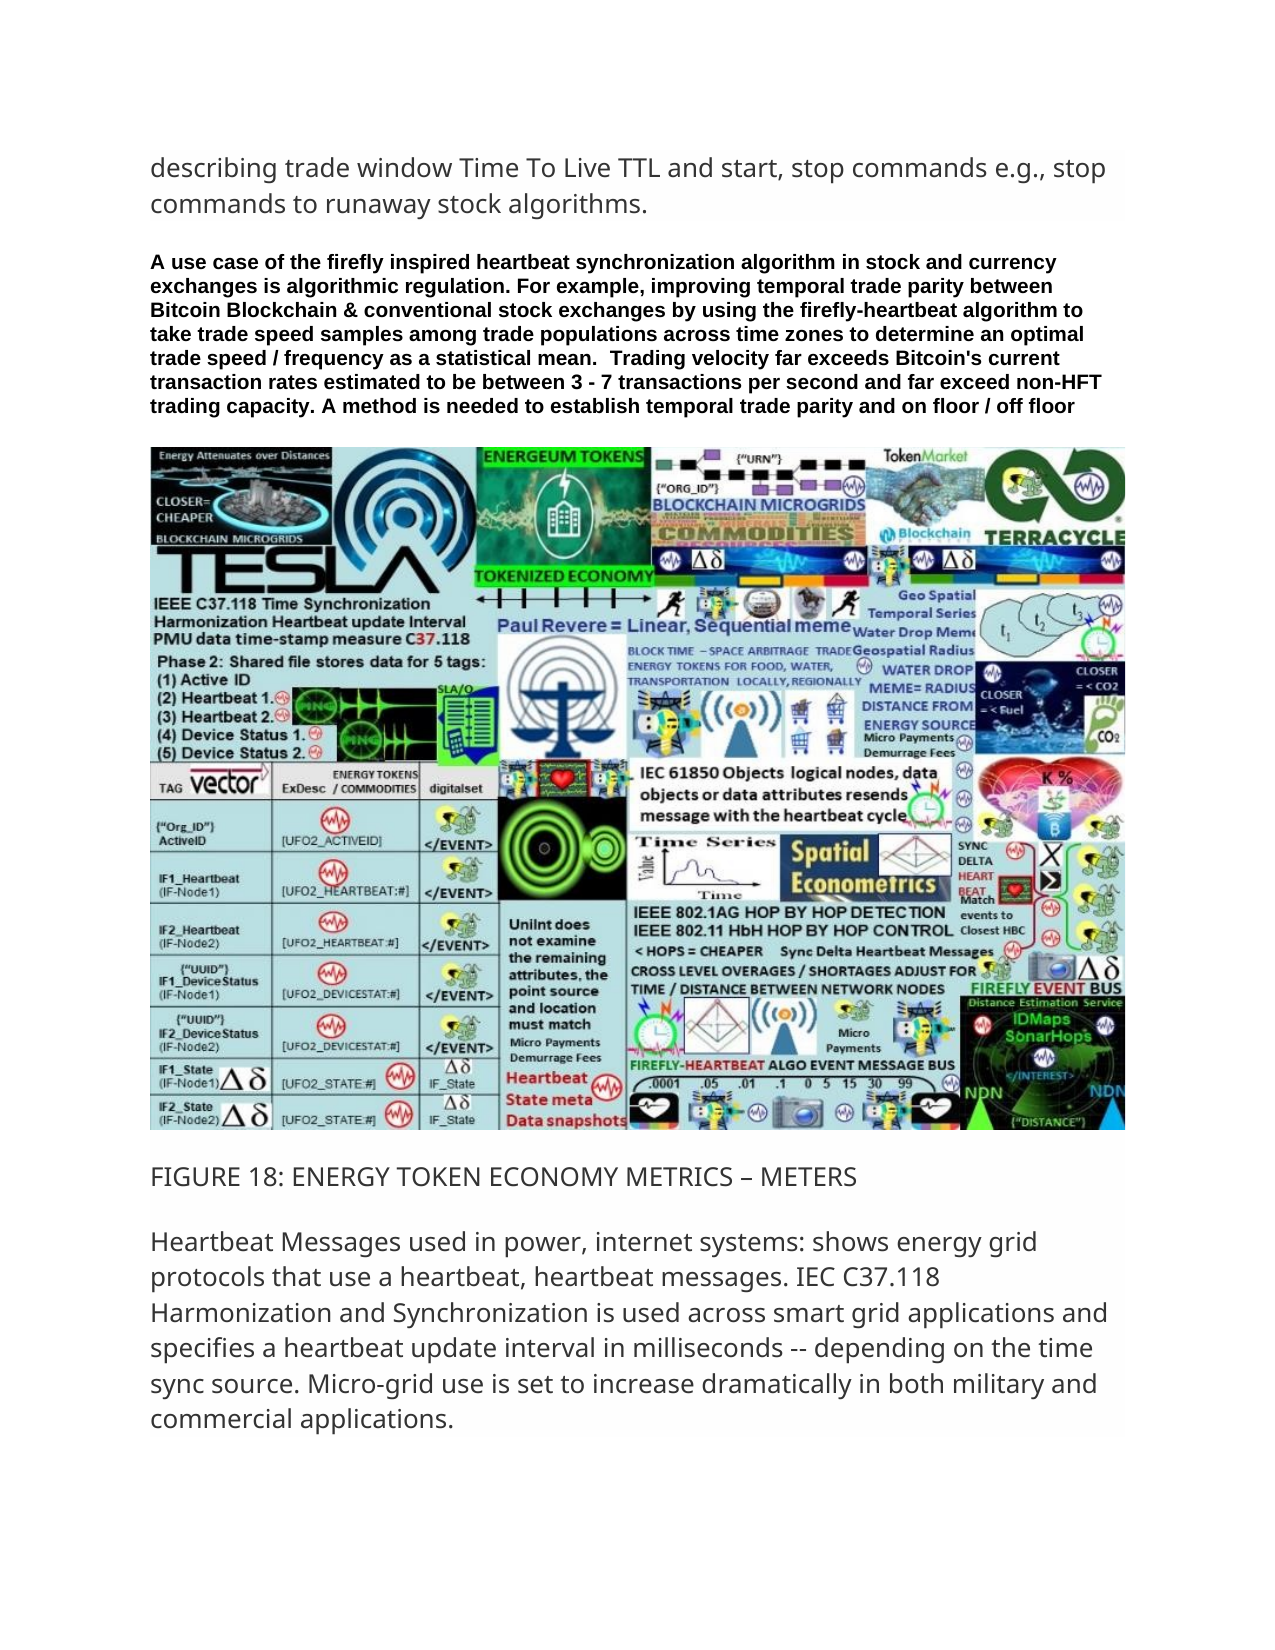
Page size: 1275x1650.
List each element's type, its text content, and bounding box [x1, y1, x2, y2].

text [150, 150, 1125, 221]
picture [150, 447, 1125, 1130]
text FIGURE 18: ENERGY TOKEN ECONOMY METRICS – METERS [150, 1159, 1125, 1194]
text A use case of the firefly inspired heartbeat synchronization algorithm in stock and currency exchanges is algorithmic regulation. For example, improving temporal trade parity between Bitcoin Blockchain & conventional stock exchanges by using the firefly-heartbeat algorithm to take trade speed samples among trade populations across time zones to determine an optimal trade speed / frequency as a statistical mean. Trading velocity far exceeds Bitcoin's current transaction rates estimated to be between 3 - 7 transactions per second and far exceed non-HFT trading capacity. A method is needed to establish temporal trade parity and on floor / off floor [150, 250, 1125, 418]
text Heartbeat Messages used in power, internet systems: shows energy grid protocols that use a heartbeat, heartbeat messages. IEC C37.118 Harmonization and Synchronization is used across smart grid applications and specifies a heartbeat update interval in milliseconds -- depending on the time sync source. Micro-grid use is set to increase dramatically in both military and commercial applications. [150, 1223, 1125, 1437]
